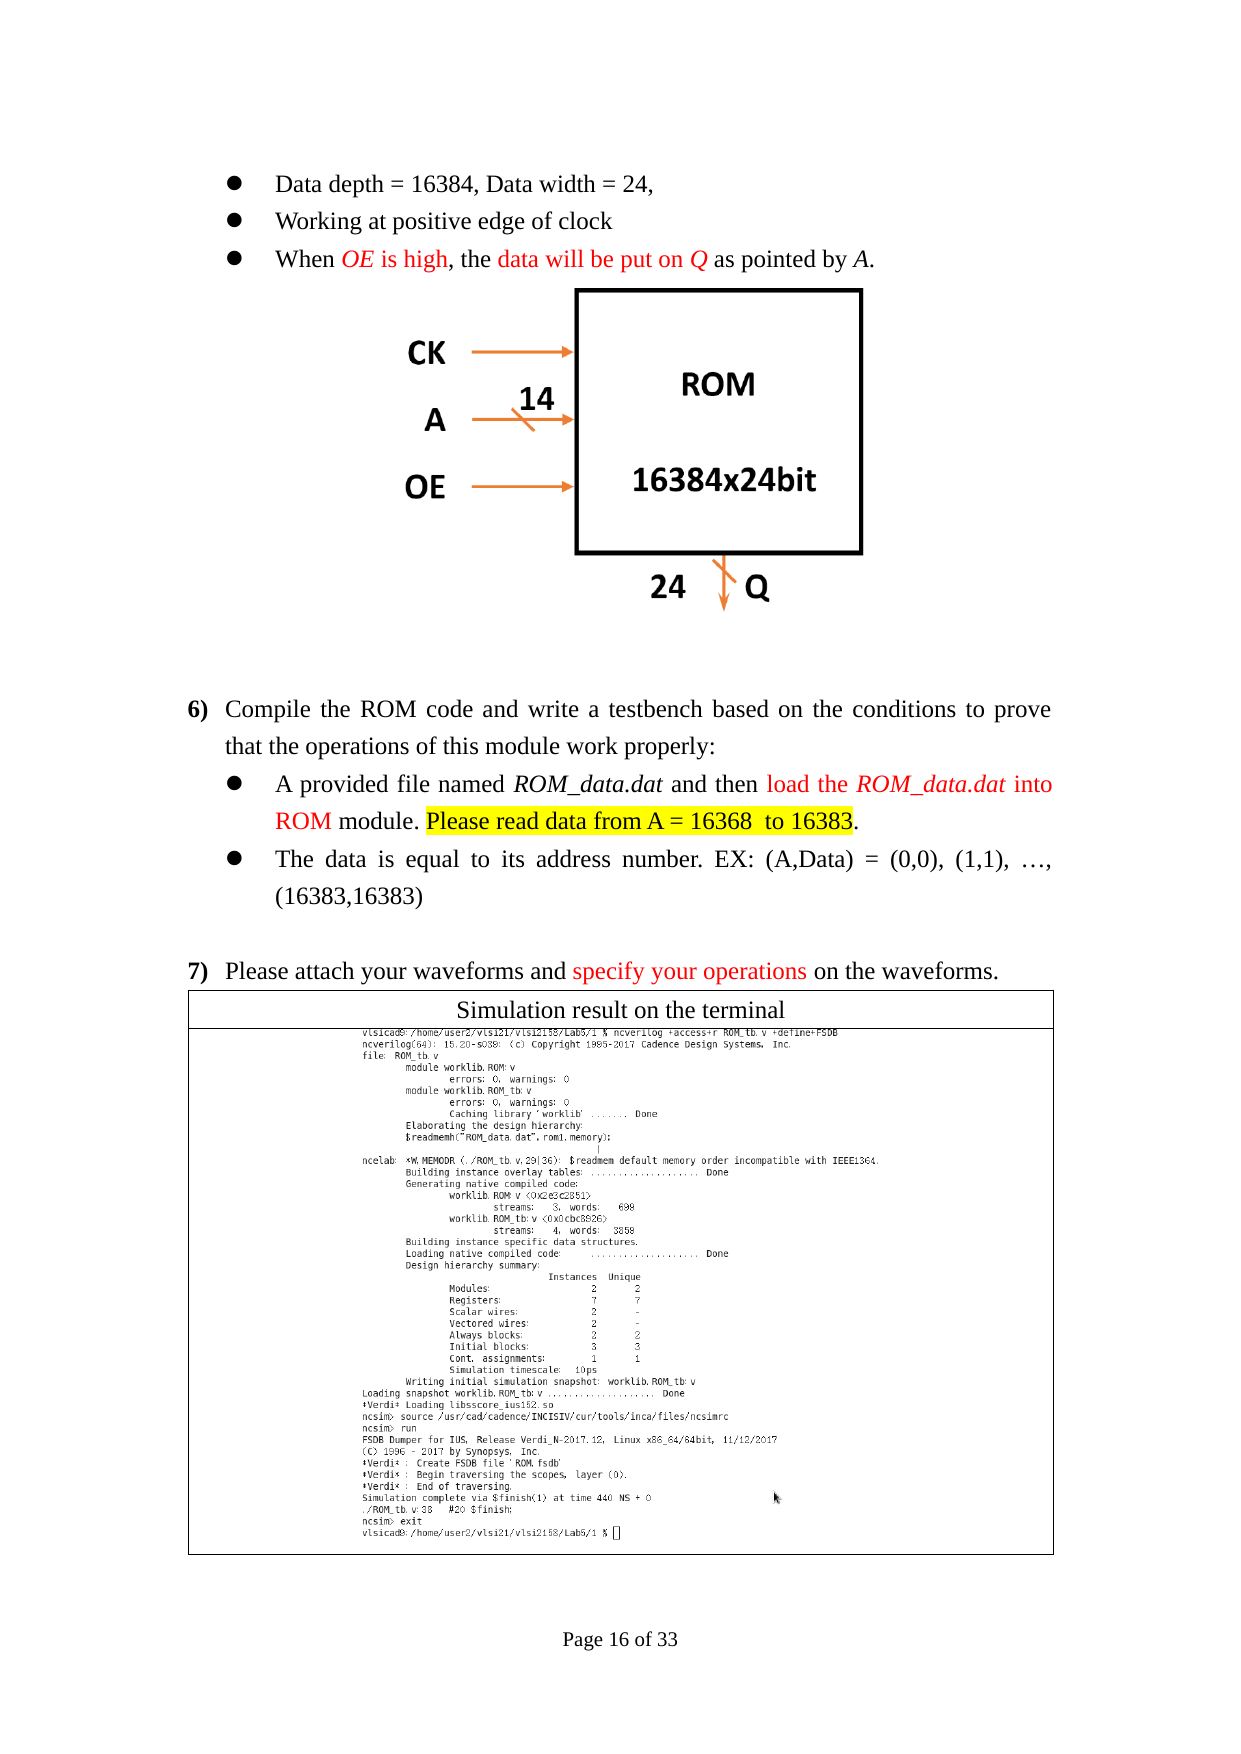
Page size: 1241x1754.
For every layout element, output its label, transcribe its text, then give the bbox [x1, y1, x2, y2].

table_cell [189, 1029, 1053, 1554]
text Compile the ROM code and write a testbench based on the conditions to prove that the operations of this module work properly: [187, 689, 1053, 764]
list Data depth = 16384, Data width = 24, [225, 164, 1053, 202]
picture [386, 277, 892, 625]
list When OE is high, the data will be put on Q as pointed by A. [225, 239, 1053, 277]
list Working at positive edge of clock [225, 202, 1053, 239]
text Please attach your waveforms and specify your operations on the waveforms. [187, 952, 1053, 989]
list The data is equal to its address number. EX: (A,Data) = (0,0), (1,1), …, (16383,16383) [225, 839, 1053, 914]
list A provided file named ROM_data.dat and then load the ROM_data.dat into ROM module. Please read data from A = 16368 to 16383. [225, 764, 1053, 839]
table_header Simulation result on the terminal [189, 991, 1053, 1028]
picture [361, 1029, 880, 1540]
